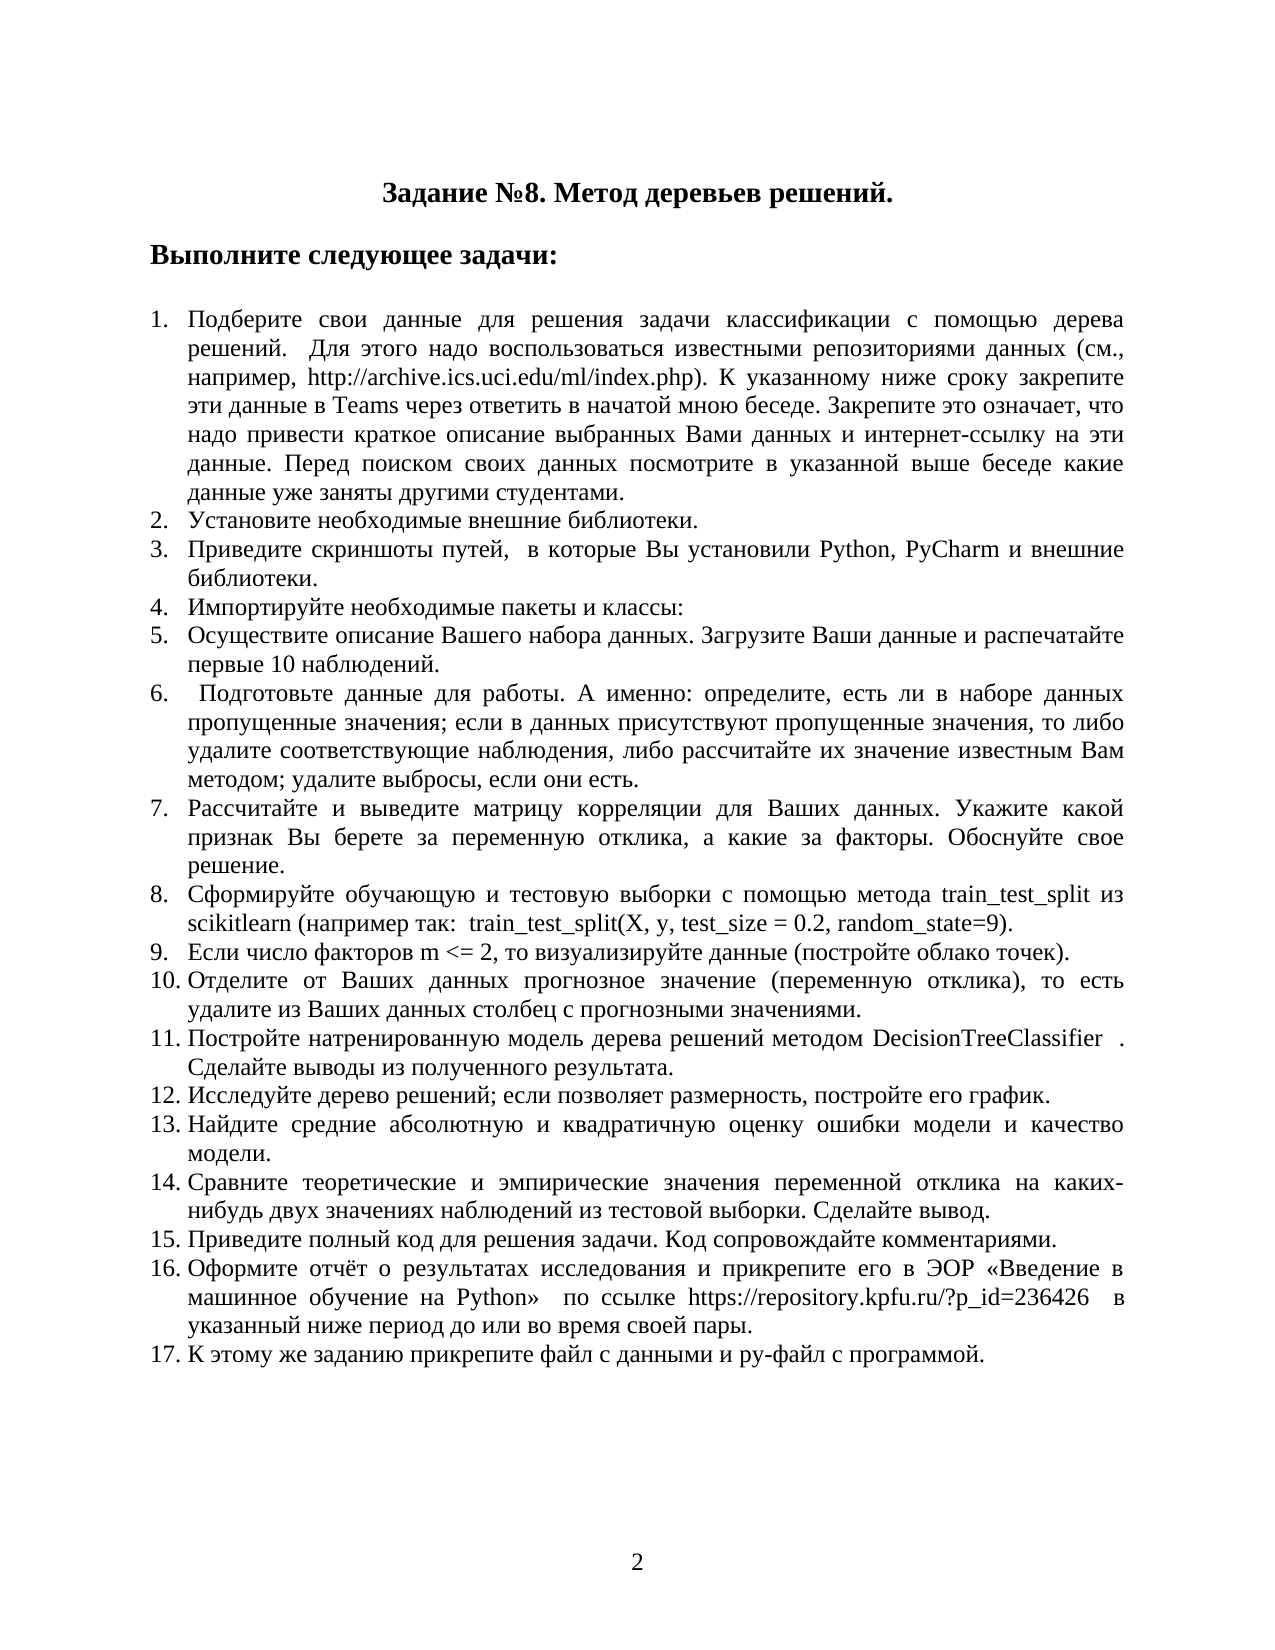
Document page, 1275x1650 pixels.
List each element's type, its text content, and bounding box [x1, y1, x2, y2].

list Подготовьте данные для работы. А именно: определите, есть ли в наборе данных пропущенные значения; если в данных присутствуют пропущенные значения, то либо удалите соответствующие наблюдения, либо рассчитайте их значение известным Вам методом; удалите выбросы, если они есть. [150, 678, 1125, 793]
list Найдите средние абсолютную и квадратичную оценку ошибки модели и качество модели. [150, 1109, 1125, 1167]
list Импортируйте необходимые пакеты и классы: [150, 592, 1125, 621]
list Отделите от Ваших данных прогнозное значение (переменную отклика), то есть удалите из Ваших данных столбец с прогнозными значениями. [150, 966, 1125, 1023]
list Приведите скриншоты путей, в которые Вы установили Python, PyCharm и внешние библиотеки. [150, 534, 1125, 592]
list Установите необходимые внешние библиотеки. [150, 506, 1125, 534]
text Выполните следующее задачи: [150, 237, 1125, 271]
list Приведите полный код для решения задачи. Код сопровождайте комментариями. [150, 1224, 1125, 1253]
list Оформите отчёт о результатах исследования и прикрепите его в ЭОР «Введение в машинное обучение на Python» по ссылке https://repository.kpfu.ru/?p_id=236426 в указанный ниже период до или во время своей пары. [150, 1253, 1125, 1339]
list Если число факторов m <= 2, то визуализируйте данные (постройте облако точек). [150, 937, 1125, 966]
list Осуществите описание Вашего набора данных. Загрузите Ваши данные и распечатайте первые 10 наблюдений. [150, 621, 1125, 678]
list К этому же заданию прикрепите файл с данными и py-файл с программой. [150, 1339, 1125, 1368]
list Постройте натренированную модель дерева решений методом DecisionTreeClassifier . Сделайте выводы из полученного результата. [150, 1023, 1125, 1081]
list Подберите свои данные для решения задачи классификации с помощью дерева решений. Для этого надо воспользоваться известными репозиториями данных (см., например, http://archive.ics.uci.edu/ml/index.php). К указанному ниже сроку закрепите эти данные в Teams через ответить в начатой мною беседе. Закрепите это означает, что надо привести краткое описание выбранных Вами данных и интернет-ссылку на эти данные. Перед поиском своих данных посмотрите в указанной выше беседе какие данные уже заняты другими студентами. [150, 304, 1125, 506]
list Сравните теоретические и эмпирические значения переменной отклика на каких-нибудь двух значениях наблюдений из тестовой выборки. Сделайте вывод. [150, 1167, 1125, 1224]
list Сформируйте обучающую и тестовую выборки с помощью метода train_test_split из scikitlearn (например так: train_test_split(X, y, test_size = 0.2, random_state=9). [150, 879, 1125, 937]
list Исследуйте дерево решений; если позволяет размерность, постройте его график. [150, 1081, 1125, 1109]
subtitle Задание №8. Метод деревьев решений. [150, 175, 1125, 208]
list Рассчитайте и выведите матрицу корреляции для Ваших данных. Укажите какой признак Вы берете за переменную отклика, а какие за факторы. Обоснуйте свое решение. [150, 793, 1125, 879]
